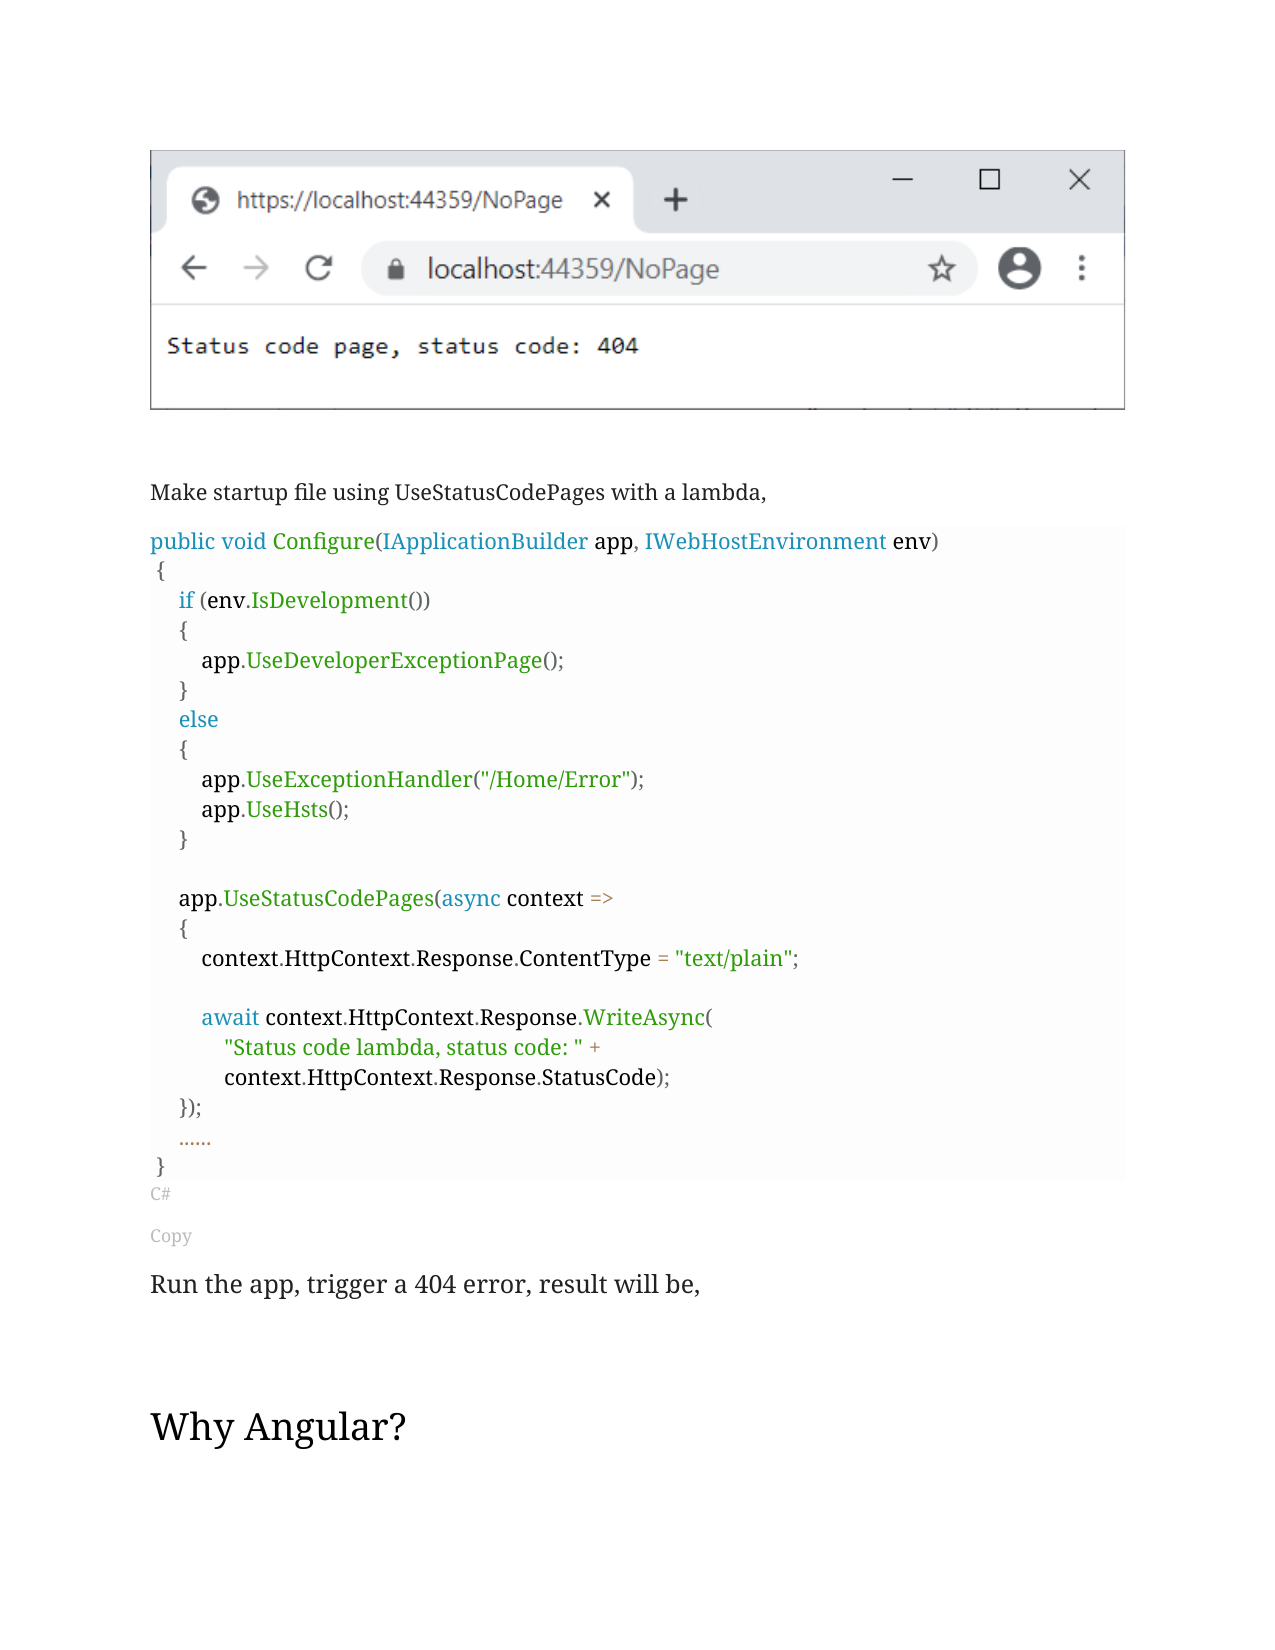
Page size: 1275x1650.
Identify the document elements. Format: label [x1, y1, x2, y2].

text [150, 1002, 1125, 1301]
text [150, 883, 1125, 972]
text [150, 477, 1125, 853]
picture [150, 150, 1125, 410]
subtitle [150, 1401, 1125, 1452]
